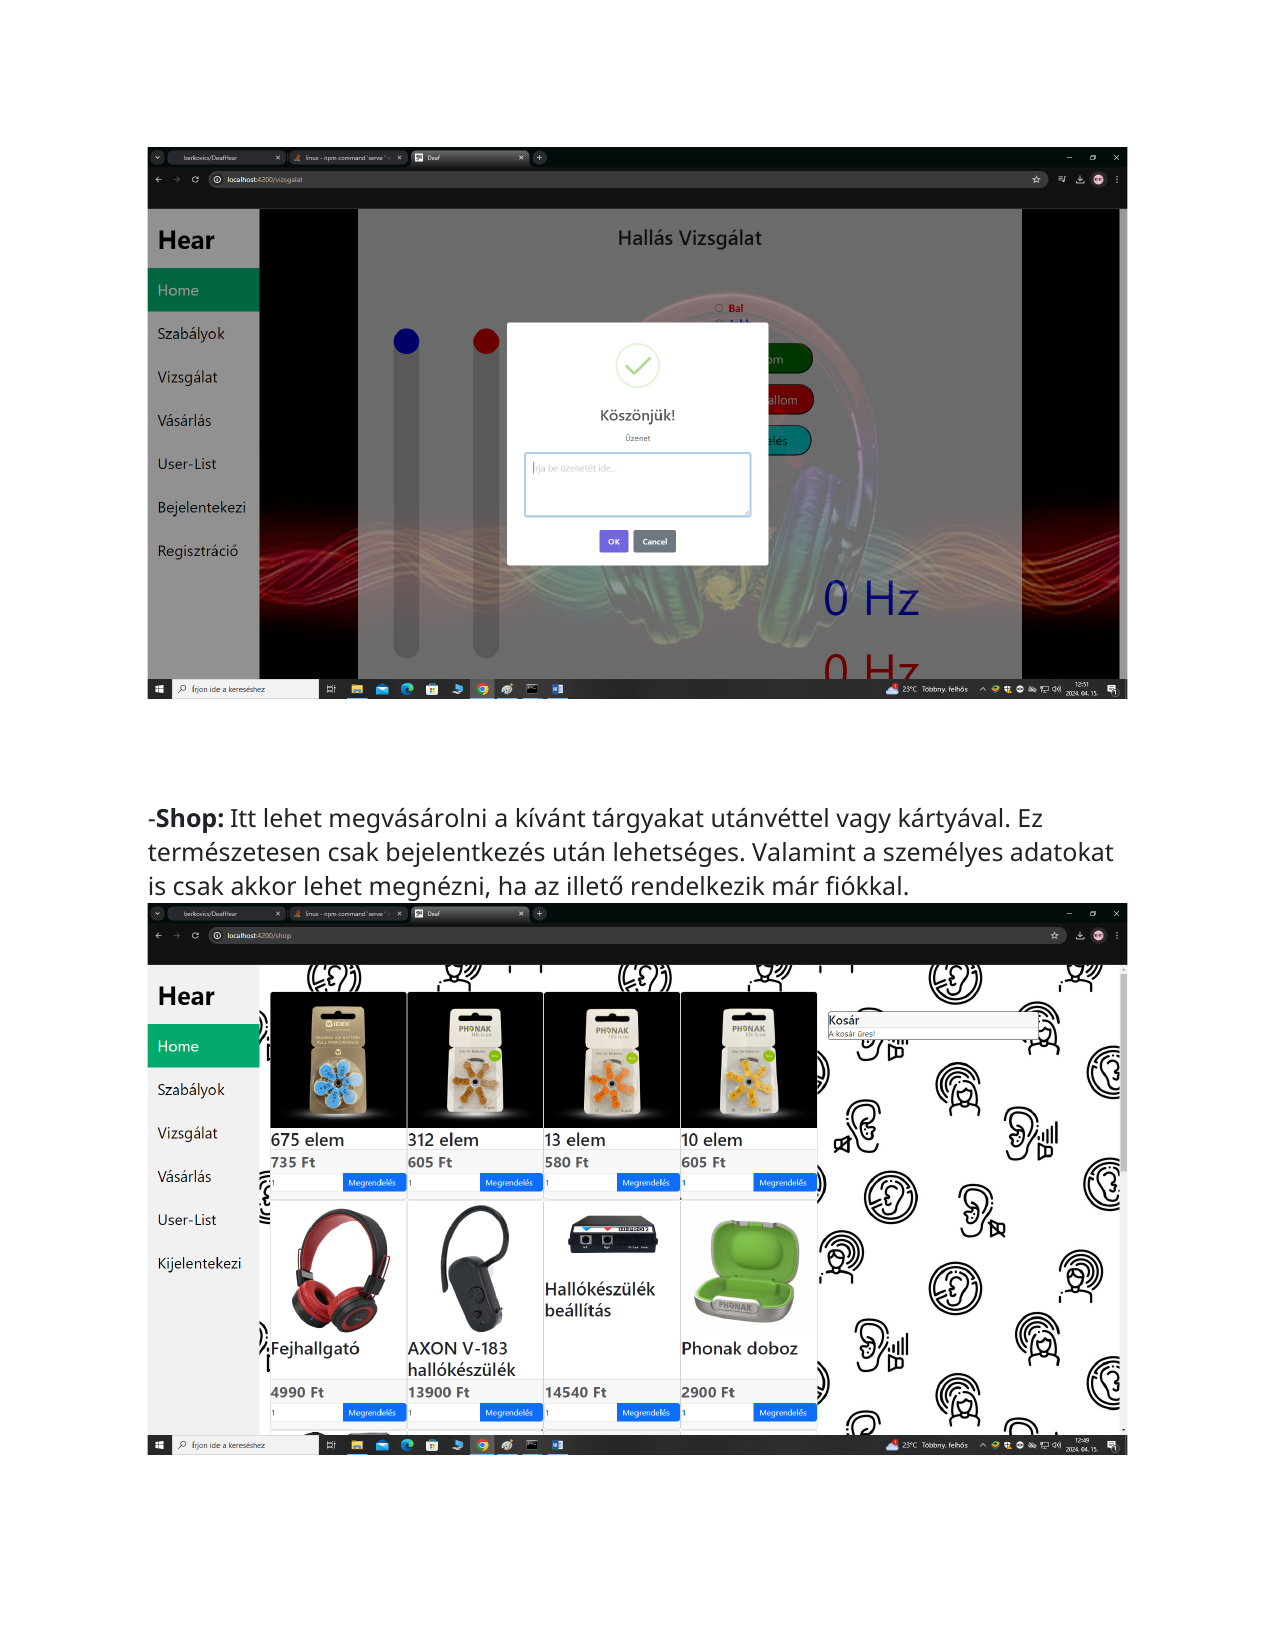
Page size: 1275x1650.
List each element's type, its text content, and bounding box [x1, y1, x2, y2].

picture [147, 903, 1128, 1455]
picture [147, 147, 1128, 699]
text -Shop: Itt lehet megvásárolni a kívánt tárgyakat utánvéttel vagy kártyával. Ez természetesen csak bejelentkezés után lehetséges. Valamint a személyes adatokat is csak akkor lehet megnézni, ha az illető rendelkezik már fiókkal. [910, 801, 1127, 903]
